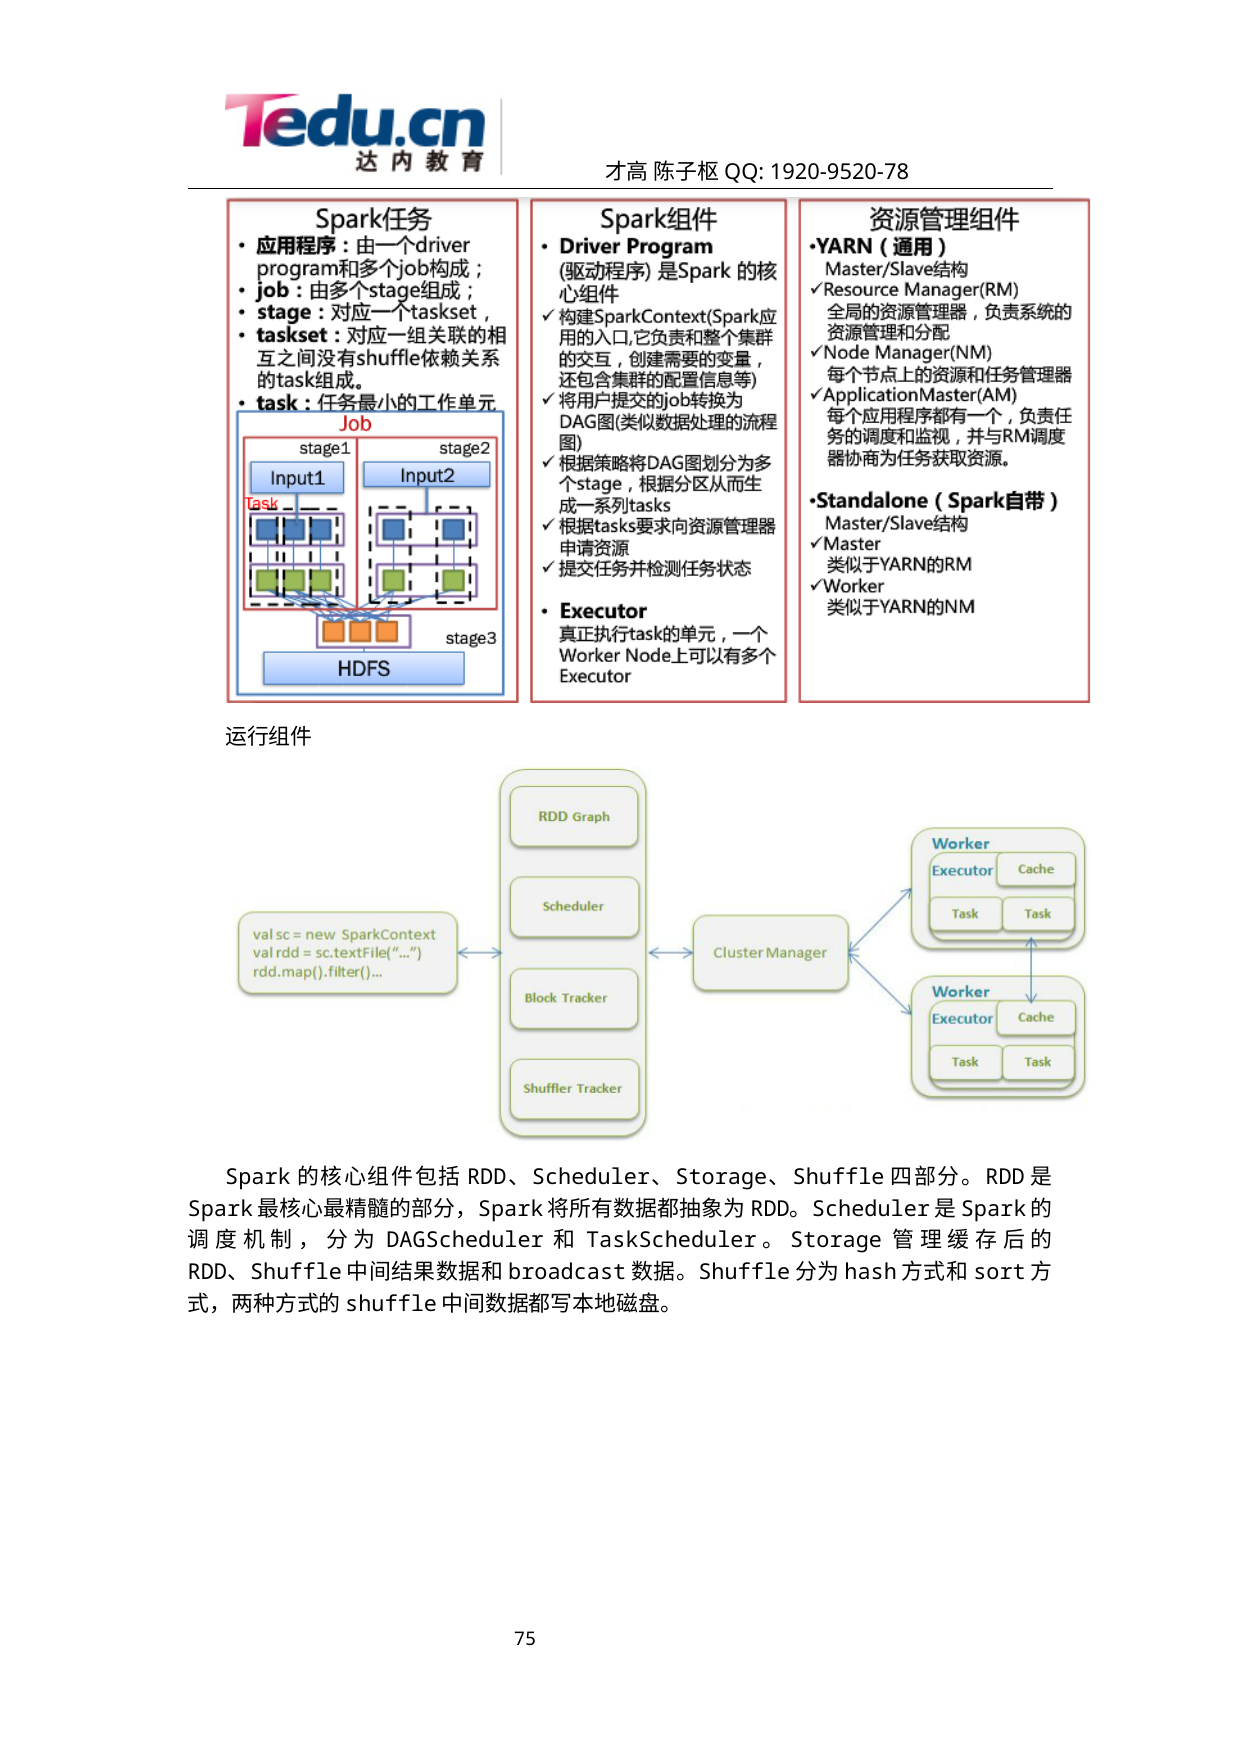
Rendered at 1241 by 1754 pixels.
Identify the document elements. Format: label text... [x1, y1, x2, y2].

picture [225, 197, 1091, 703]
text 运行组件 [187, 719, 1053, 751]
picture [225, 88, 507, 180]
picture [225, 767, 1091, 1143]
text Spark的核心组件包括RDD、Scheduler、Storage、Shuffle四部分。RDD是Spark最核心最精髓的部分，Spark将所有数据都抽象为RDD。Scheduler是Spark的调度机制，分为DAGScheduler和TaskScheduler。Storage管理缓存后的RDD、Shuffle中间结果数据和broadcast数据。Shuffle分为hash方式和sort方式，两种方式的shuffle中间数据都写本地磁盘。 [187, 1159, 1053, 1318]
